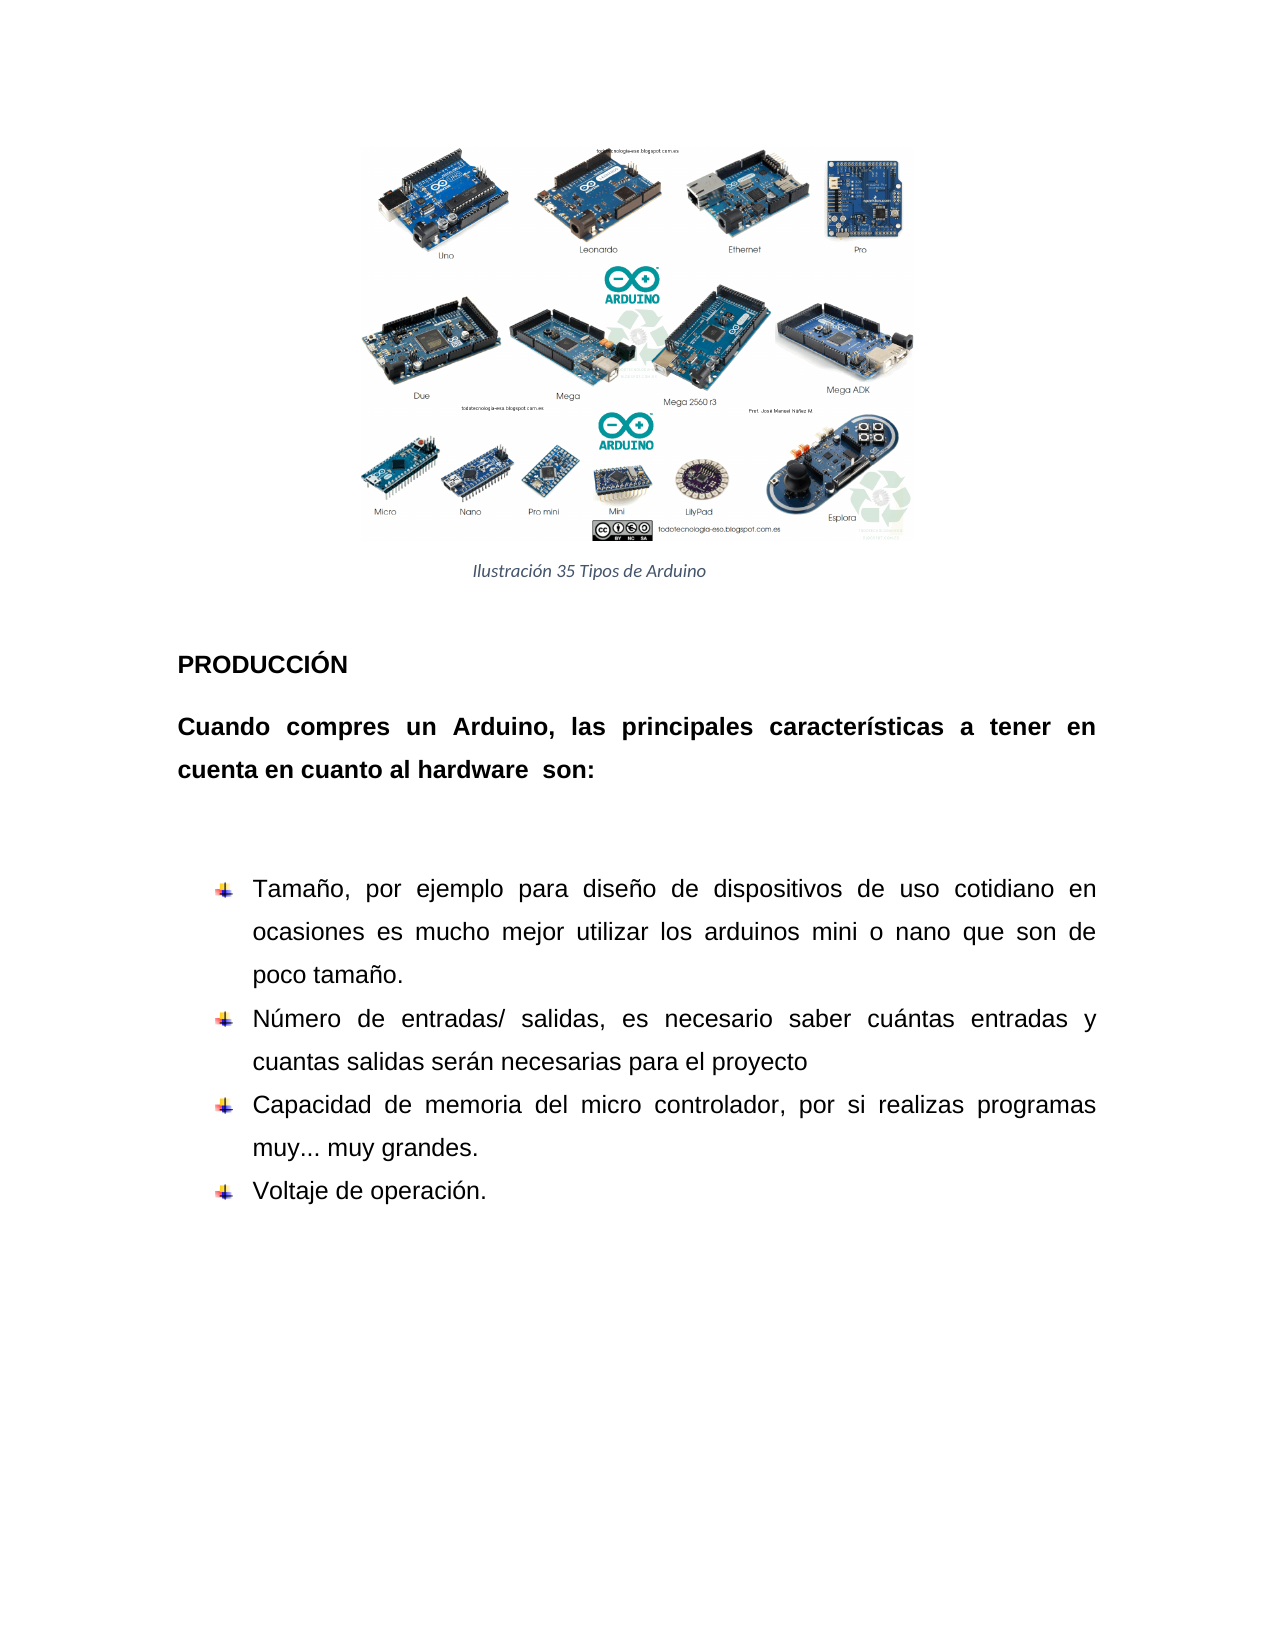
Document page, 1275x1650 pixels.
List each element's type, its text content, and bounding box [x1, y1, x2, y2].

list Voltaje de operación. [215, 1176, 1098, 1205]
picture [215, 881, 233, 898]
text Ilustración Tipos de Arduino [398, 559, 1098, 582]
picture [361, 147, 914, 541]
list Capacidad de memoria del micro controlador, por si realizas programas muy... muy grandes. [215, 1090, 1098, 1162]
picture [215, 1010, 233, 1027]
text Cuando compres un Arduino, las principales características a tener en cuenta en cuanto al hardware son: [177, 711, 1098, 783]
picture [215, 1183, 233, 1200]
list Tamaño, por ejemplo para diseño de dispositivos de uso cotidiano en ocasiones es mucho mejor utilizar los arduinos mini o nano que son de poco tamaño. [215, 874, 1098, 989]
text PRODUCCIÓN [177, 650, 1098, 679]
picture [215, 1096, 233, 1114]
list Número de entradas/ salidas, es necesario saber cuántas entradas y cuantas salidas serán necesarias para el proyecto [215, 1003, 1098, 1075]
